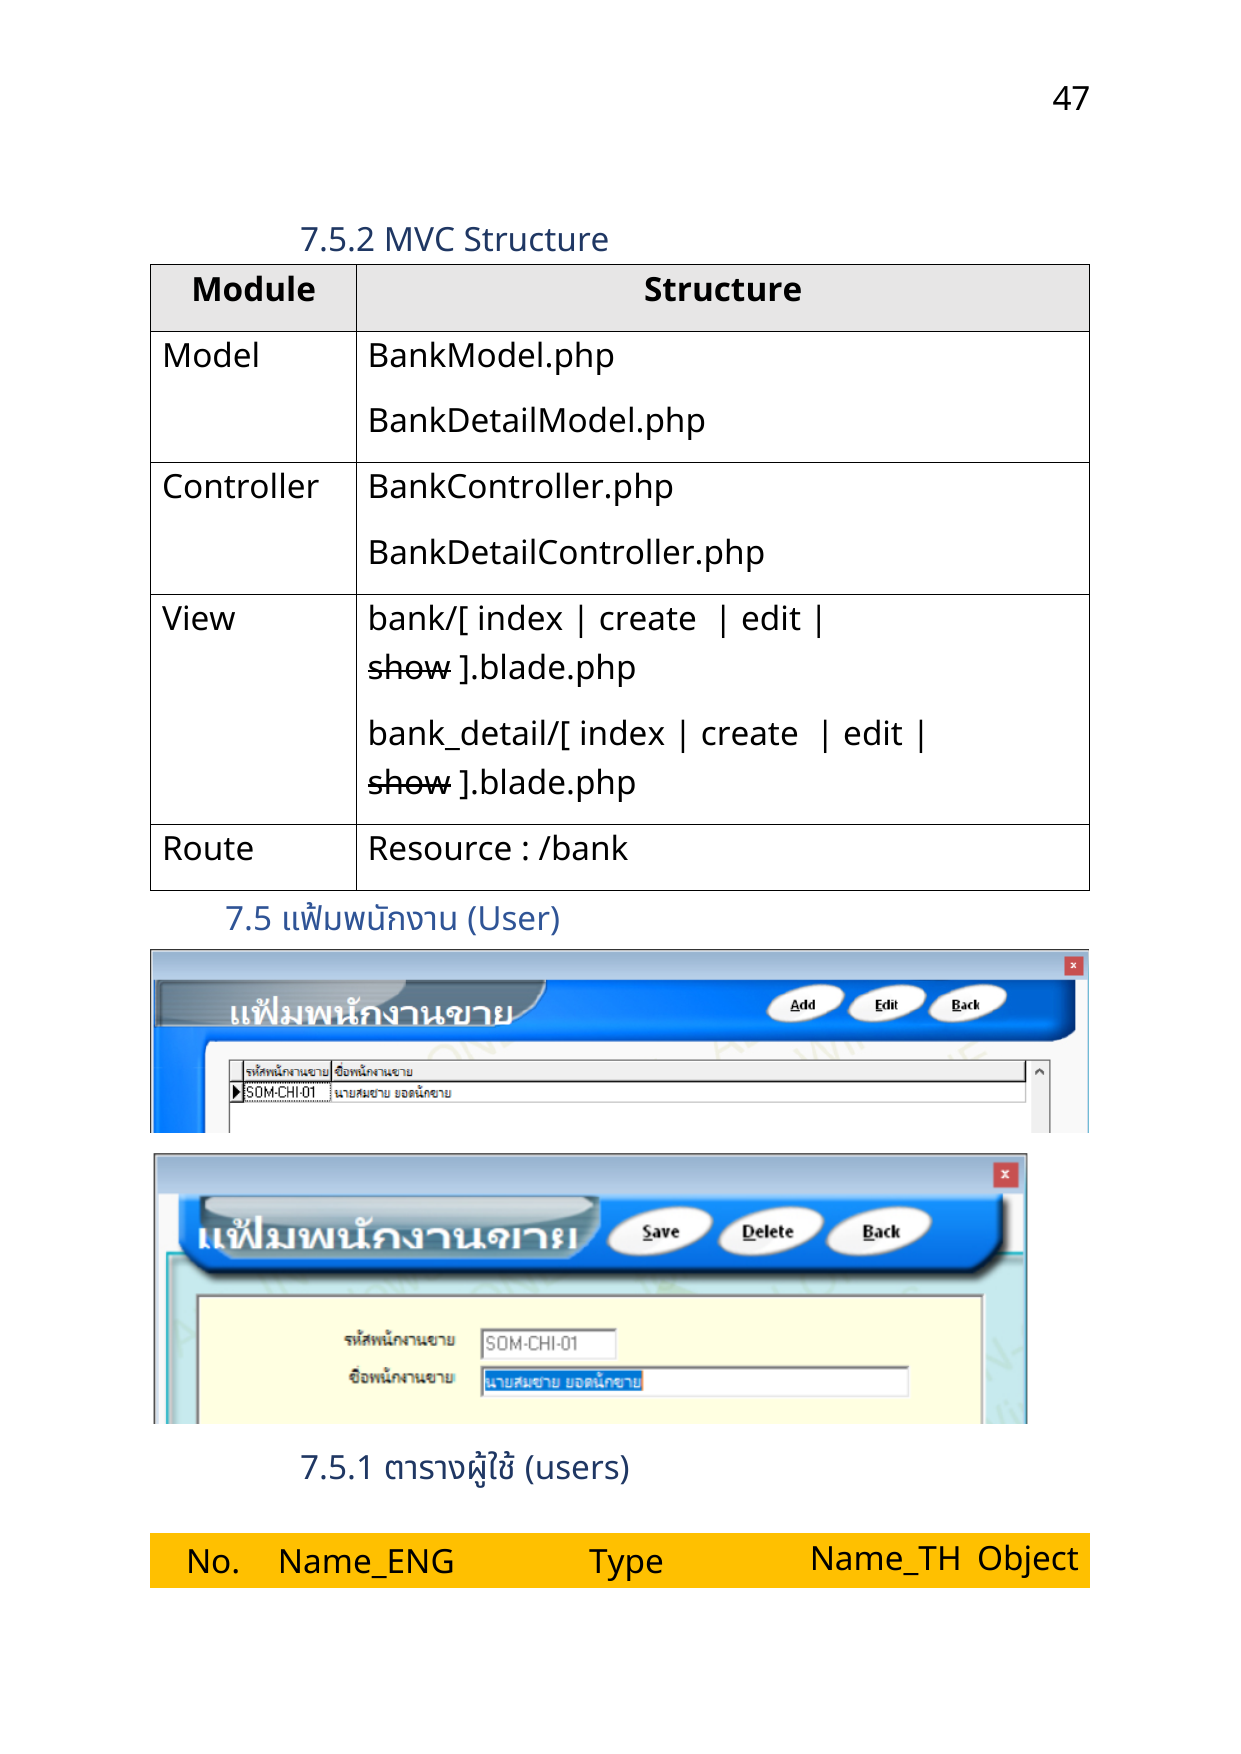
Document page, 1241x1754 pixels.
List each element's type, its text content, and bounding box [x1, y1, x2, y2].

picture [150, 949, 1089, 1133]
table_header Structure [357, 265, 1089, 331]
table_header Name_ENG [268, 1533, 579, 1588]
table_header No. [150, 1533, 268, 1588]
table_cell bank/[ index | create | edit | show ].blade.php bank_detail/[ index | create | edit | show ].blade.php [357, 595, 1089, 824]
subtitle 7.5.1 ตารางผู้ใช้ (users) [300, 1444, 1090, 1494]
table_header Module [151, 265, 356, 331]
table_cell Model [151, 332, 356, 462]
table_cell BankModel.php BankDetailModel.php [357, 332, 1089, 462]
table_header Type [579, 1533, 808, 1588]
table_cell BankController.php BankDetailController.php [357, 463, 1089, 594]
subtitle 7.5 แฟ้มพนักงาน (User) [225, 895, 1090, 946]
subtitle 7.5.2 MVC Structure [300, 215, 1090, 261]
table_cell Resource : /bank [357, 825, 1089, 890]
table_cell Controller [151, 463, 356, 594]
table_header Name_TH [808, 1533, 975, 1588]
table_cell View [151, 595, 356, 824]
table_header Object [975, 1533, 1090, 1588]
table_cell Route [151, 825, 356, 890]
picture [150, 1152, 1028, 1424]
